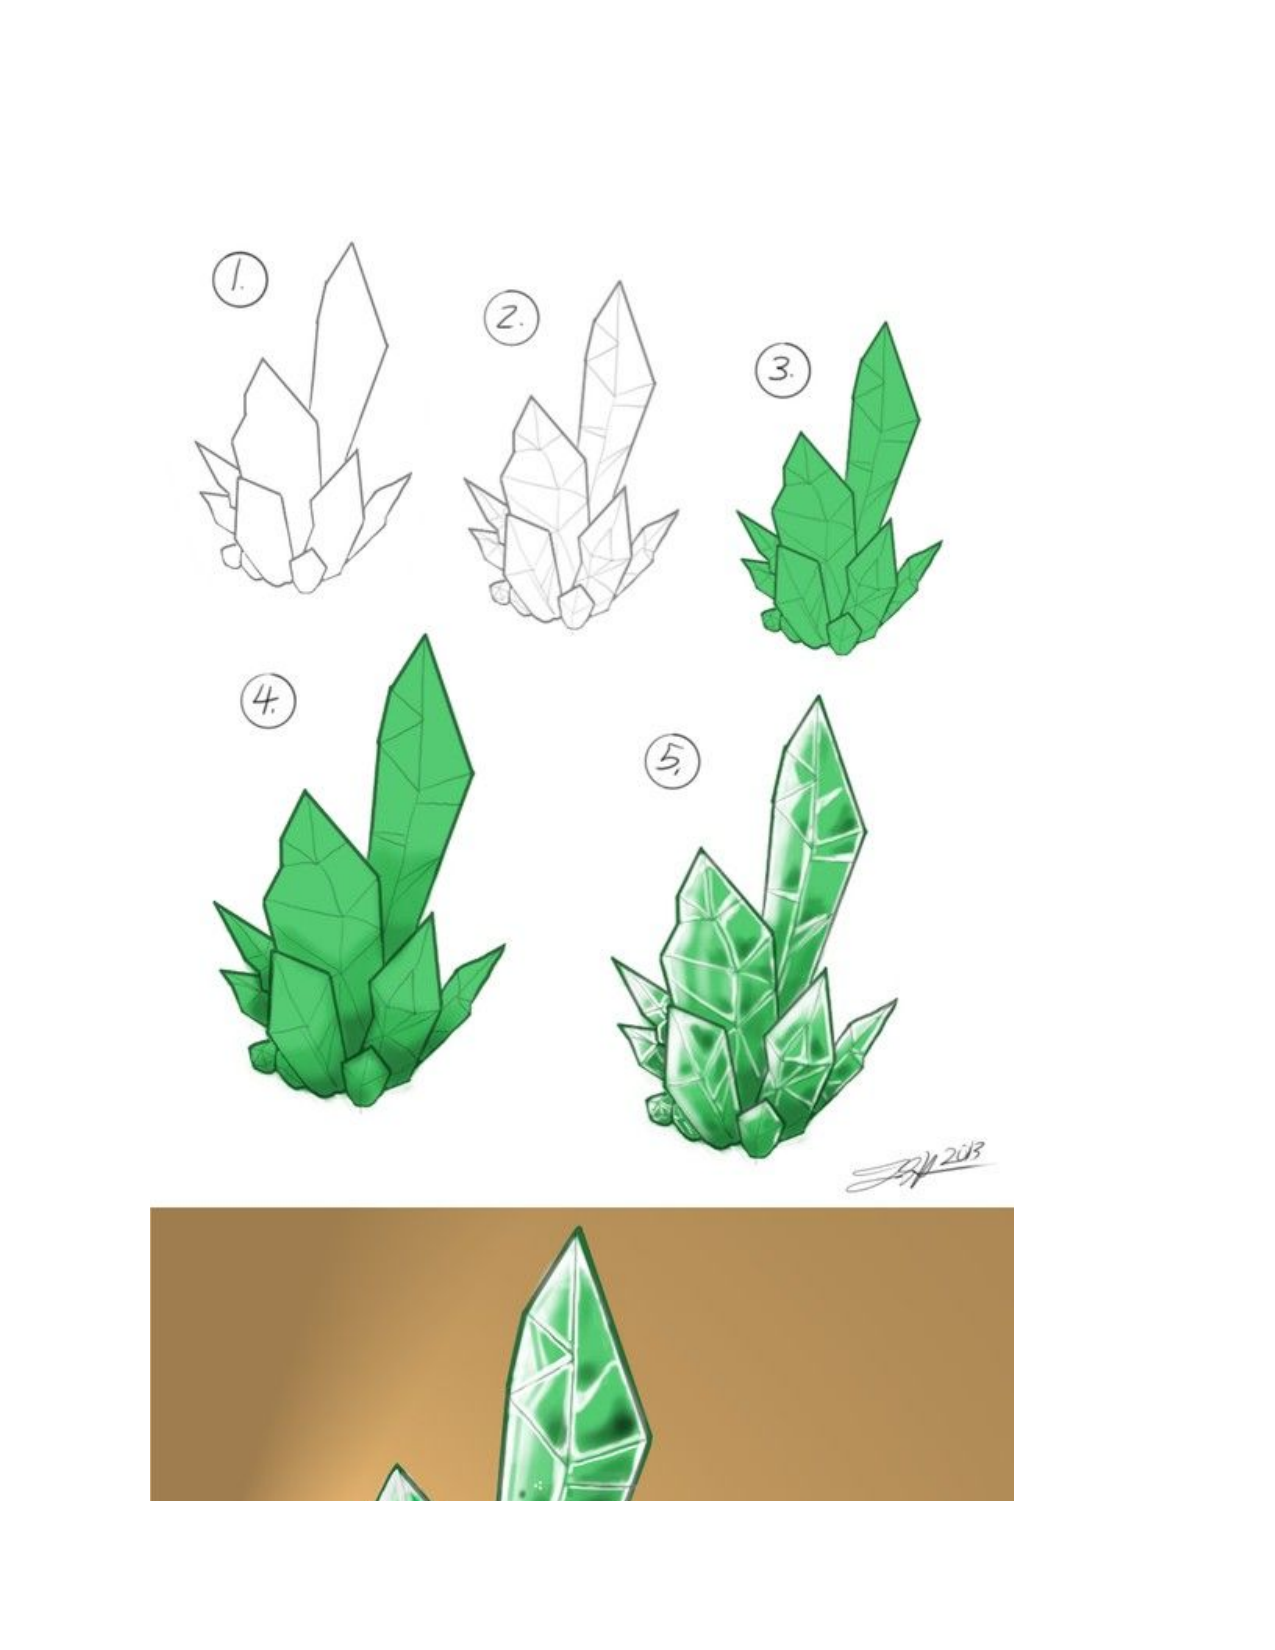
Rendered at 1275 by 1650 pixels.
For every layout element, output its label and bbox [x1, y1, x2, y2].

picture [150, 150, 1014, 1501]
